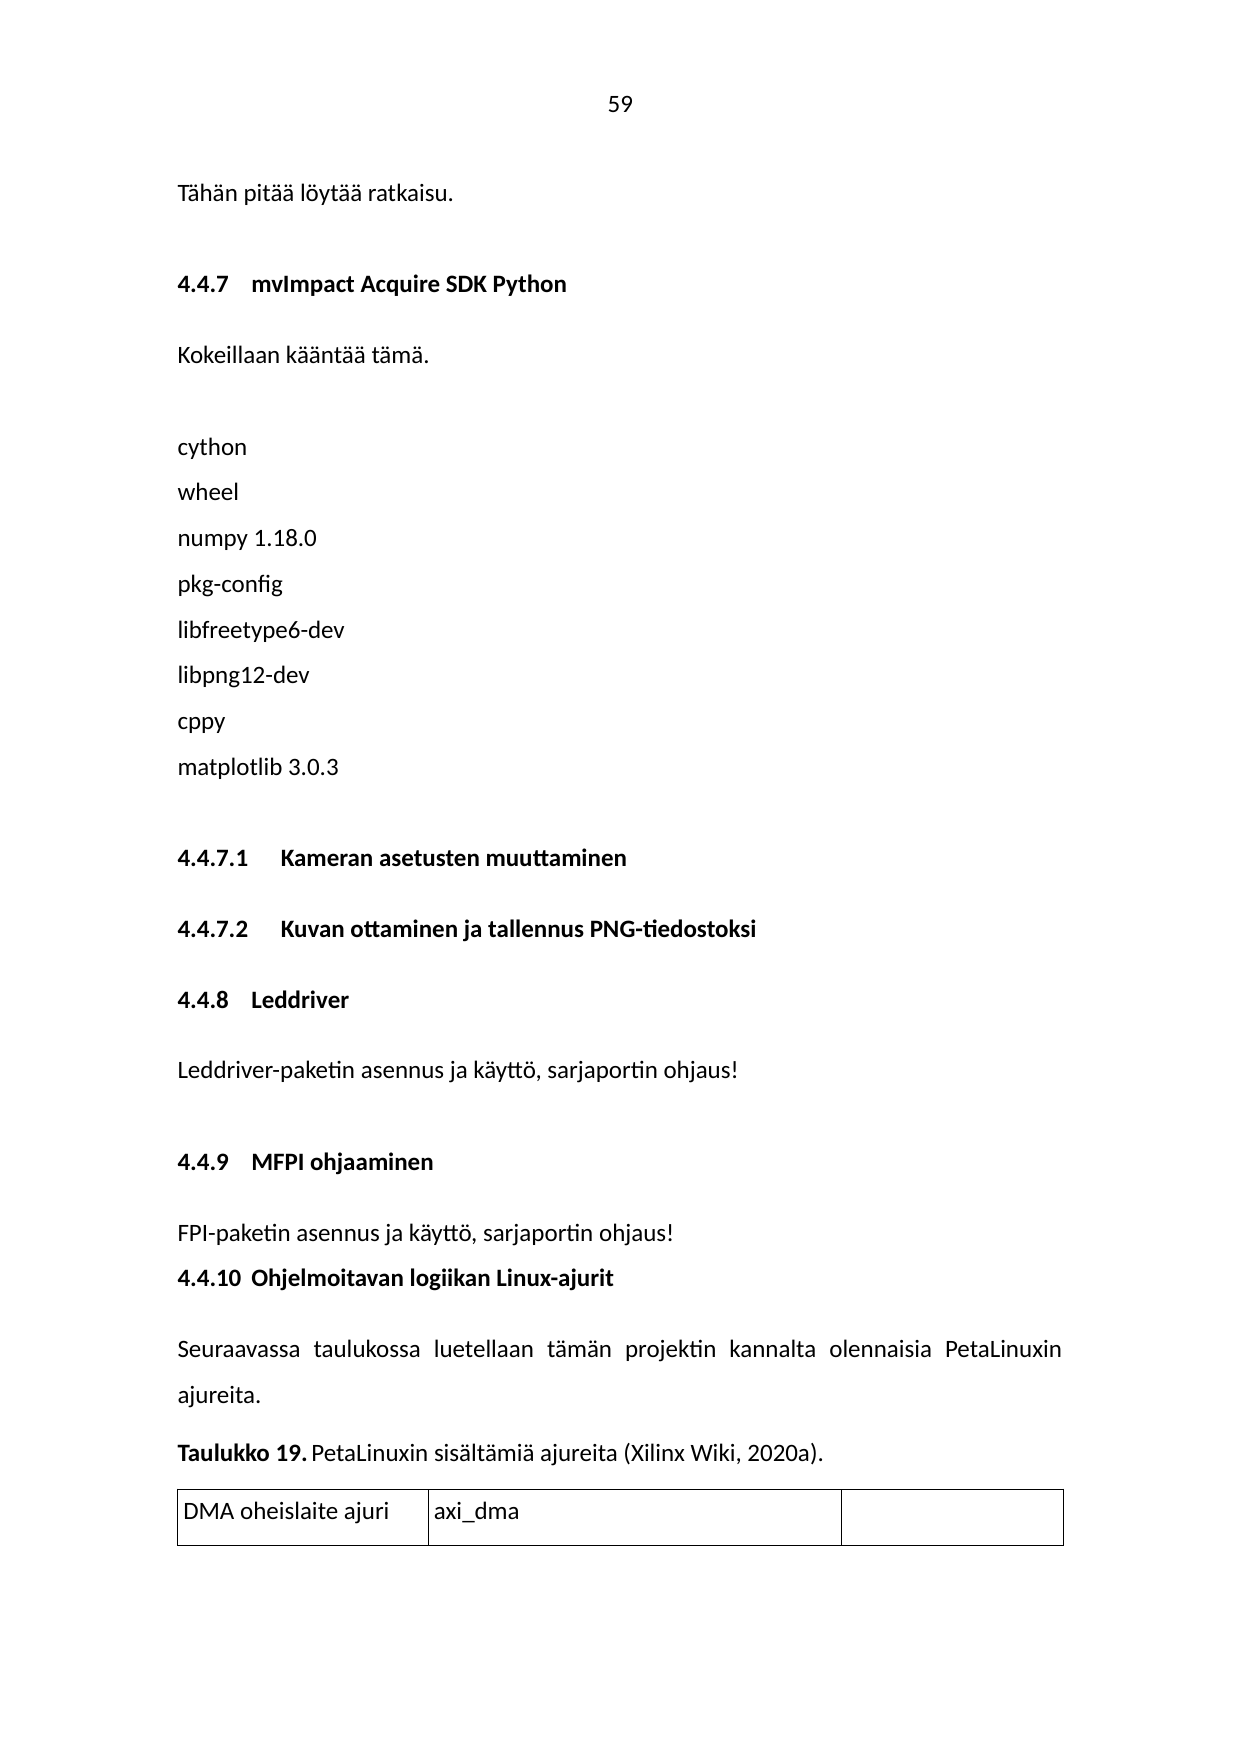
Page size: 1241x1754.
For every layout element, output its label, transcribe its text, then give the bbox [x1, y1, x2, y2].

text cppy [177, 705, 1063, 736]
subtitle MFPI ohjaaminen [177, 1146, 1063, 1177]
subtitle mvImpact Acquire SDK Python [177, 269, 1063, 299]
text Tähän pitää löytää ratkaisu. [177, 177, 1063, 208]
subtitle Ohjelmoitavan logiikan Linux-ajurit [177, 1262, 1063, 1293]
table_header [842, 1490, 1063, 1545]
subtitle Kameran asetusten muuttaminen [177, 842, 1063, 873]
text libfreetype6-dev [177, 614, 1063, 644]
text pkg-config [177, 568, 1063, 598]
text libpng12-dev [177, 659, 1063, 690]
table_header DMA oheislaite ajuri [178, 1490, 428, 1545]
table_header axi_dma [429, 1490, 841, 1545]
text cython [177, 431, 1063, 461]
subtitle Kuvan ottaminen ja tallennus PNG-tiedostoksi [177, 913, 1063, 944]
text wheel [177, 477, 1063, 507]
text Seuraavassa taulukossa luetellaan tämän projektin kannalta olennaisia PetaLinuxin ajureita. [177, 1333, 1063, 1409]
text numpy 1.18.0 [177, 522, 1063, 553]
text Kokeillaan kääntää tämä. [177, 339, 1063, 370]
subtitle Leddriver [177, 984, 1063, 1014]
text Leddriver-paketin asennus ja käyttö, sarjaportin ohjaus! [177, 1054, 1063, 1085]
text Taulukko 19. PetaLinuxin sisältämiä ajureita (Xilinx Wiki, 2020a). [177, 1437, 1063, 1468]
text matplotlib 3.0.3 [177, 751, 1063, 781]
text FPI-paketin asennus ja käyttö, sarjaportin ohjaus! [177, 1217, 1063, 1247]
